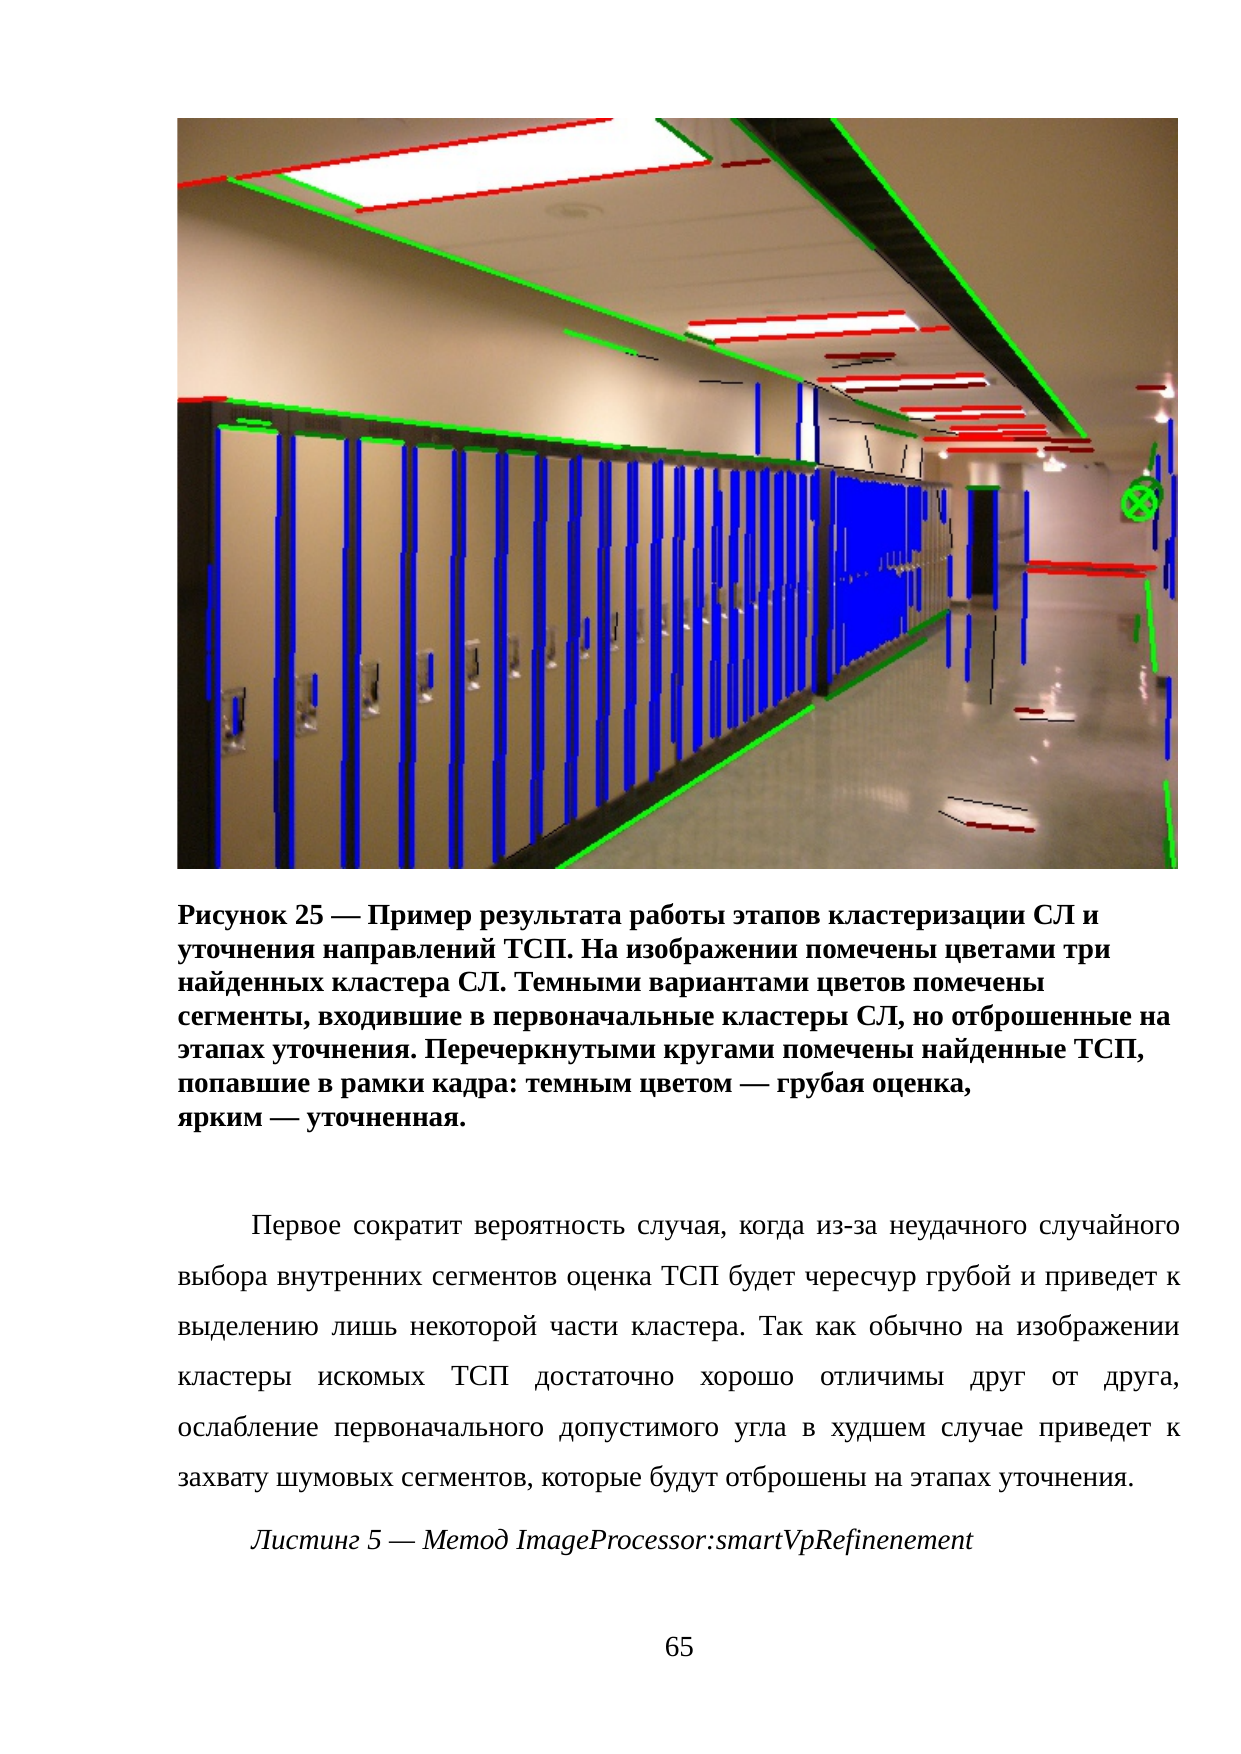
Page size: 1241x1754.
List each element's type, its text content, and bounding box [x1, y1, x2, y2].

text Листинг 5 — Метод ImageProcessor:smartVpRefinenement [177, 1522, 1181, 1555]
picture [177, 118, 1178, 869]
text Первое сократит вероятность случая, когда из-за неудачного случайного выбора внутренних сегментов оценка ТСП будет чересчур грубой и приведет к выделению лишь некоторой части кластера. Так как обычно на изображении кластеры искомых ТСП достаточно хорошо отличимы друг от друга, ослабление первоначального допустимого угла в худшем случае приведет к захвату шумовых сегментов, которые будут отброшены на этапах уточнения. [177, 1207, 1181, 1493]
